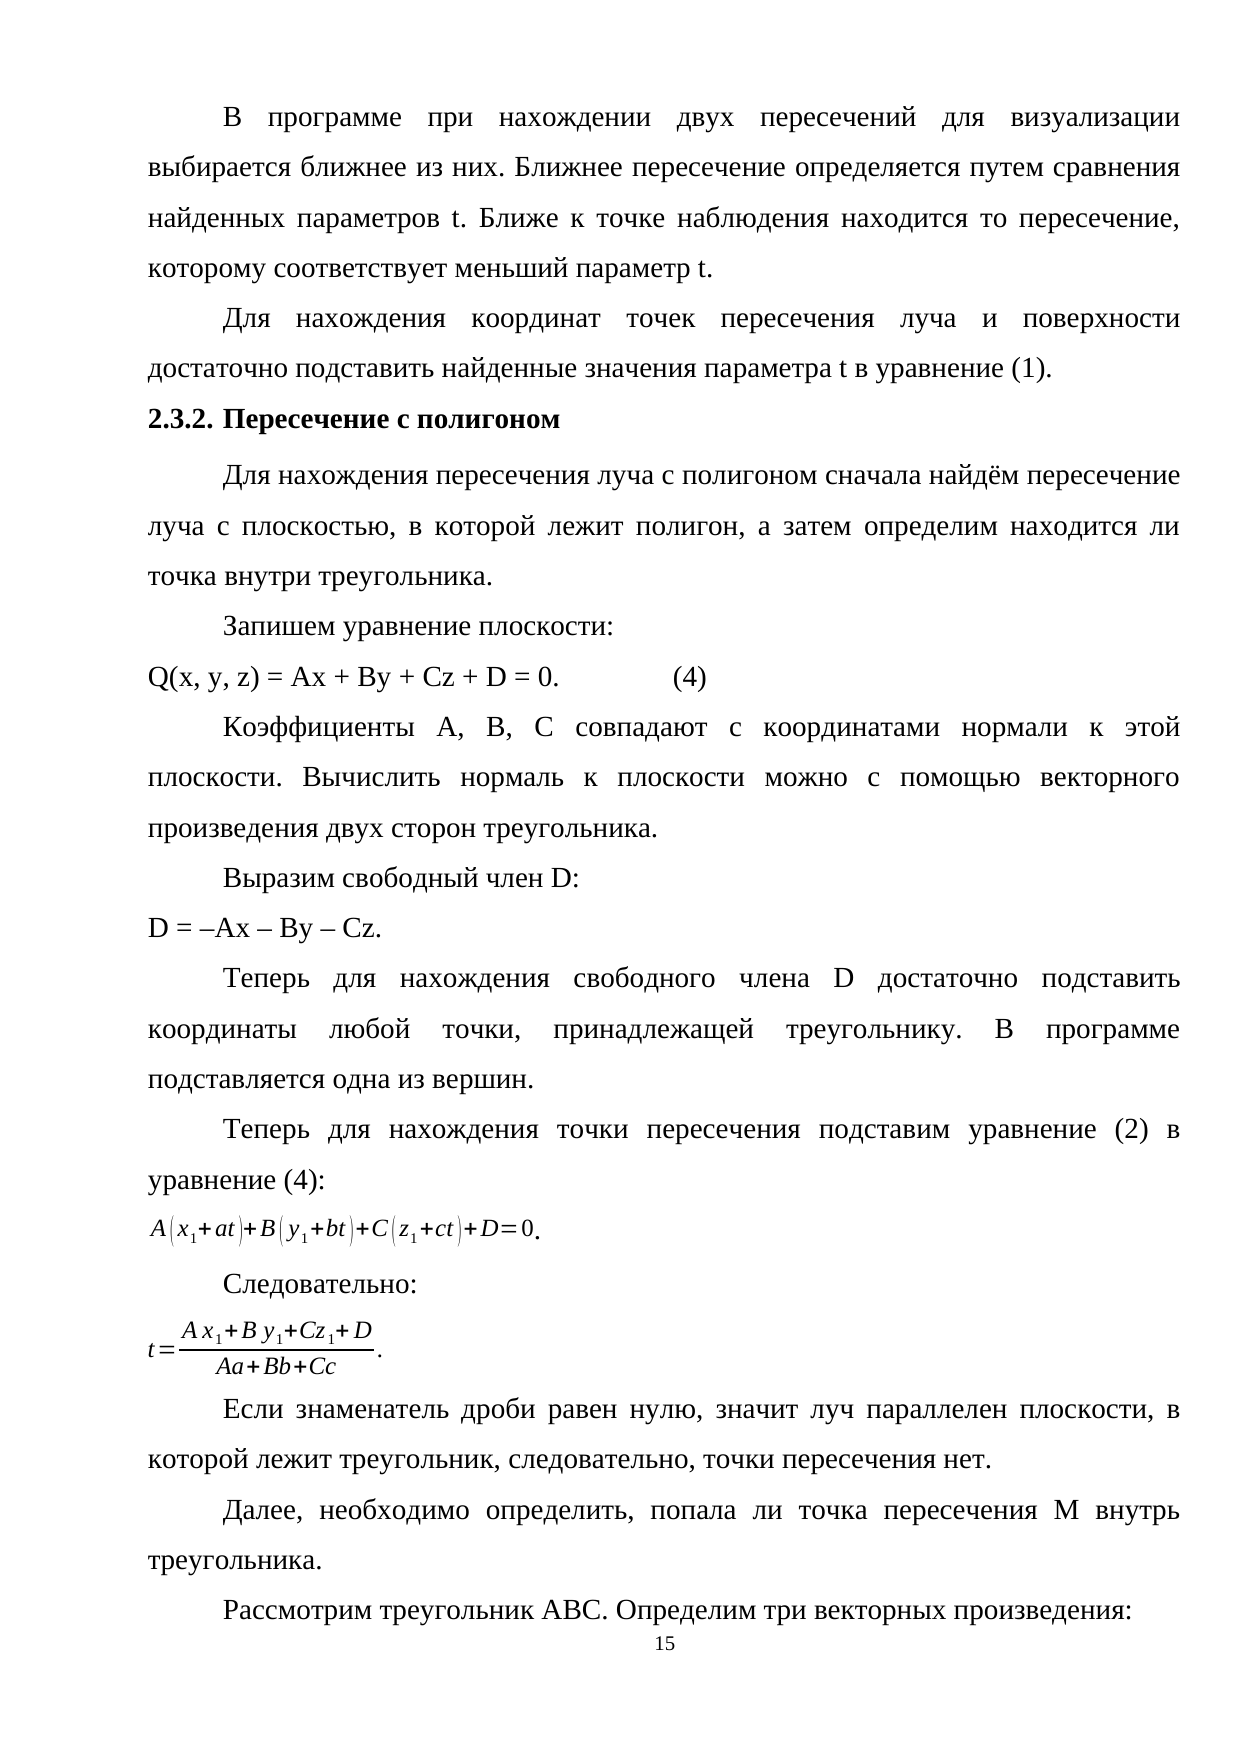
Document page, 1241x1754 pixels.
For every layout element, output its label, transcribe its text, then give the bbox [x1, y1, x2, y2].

text Для нахождения координат точек пересечения луча и поверхности достаточно подставить найденные значения параметра t в уравнение (1). [148, 300, 1181, 384]
text Запишем уравнение плоскости: [148, 608, 1181, 642]
text Следовательно: [148, 1266, 1181, 1300]
text Рассмотрим треугольник ABC. Определим три векторных произведения: [148, 1592, 1181, 1626]
text . [148, 1212, 1181, 1249]
text Коэффициенты A, B, C совпадают с координатами нормали к этой плоскости. Вычислить нормаль к плоскости можно с помощью векторного произведения двух сторон треугольника. [148, 709, 1181, 843]
text Далее, необходимо определить, попала ли точка пересечения M внутрь треугольника. [148, 1492, 1181, 1576]
text В программе при нахождении двух пересечений для визуализации выбирается ближнее из них. Ближнее пересечение определяется путем сравнения найденных параметров t. Ближе к точке наблюдения находится то пересечение, которому соответствует меньший параметр t. [148, 99, 1181, 283]
text Для нахождения пересечения луча с полигоном сначала найдём пересечение луча с плоскостью, в которой лежит полигон, а затем определим находится ли точка внутри треугольника. [148, 457, 1181, 592]
subtitle Пересечение с полигоном [148, 401, 1181, 434]
text Теперь для нахождения свободного члена D достаточно подставить координаты любой точки, принадлежащей треугольнику. В программе подставляется одна из вершин. [148, 961, 1181, 1095]
text D = –Ax – By – Cz. [148, 910, 1181, 944]
text Если знаменатель дроби равен нулю, значит луч параллелен плоскости, в которой лежит треугольник, следовательно, точки пересечения нет. [148, 1391, 1181, 1475]
text Теперь для нахождения точки пересечения подставим уравнение (2) в уравнение (4): [148, 1112, 1181, 1195]
text Q(x, y, z) = Ax + By + Cz + D = 0. (4) [148, 659, 1181, 692]
text Выразим свободный член D: [148, 860, 1181, 893]
